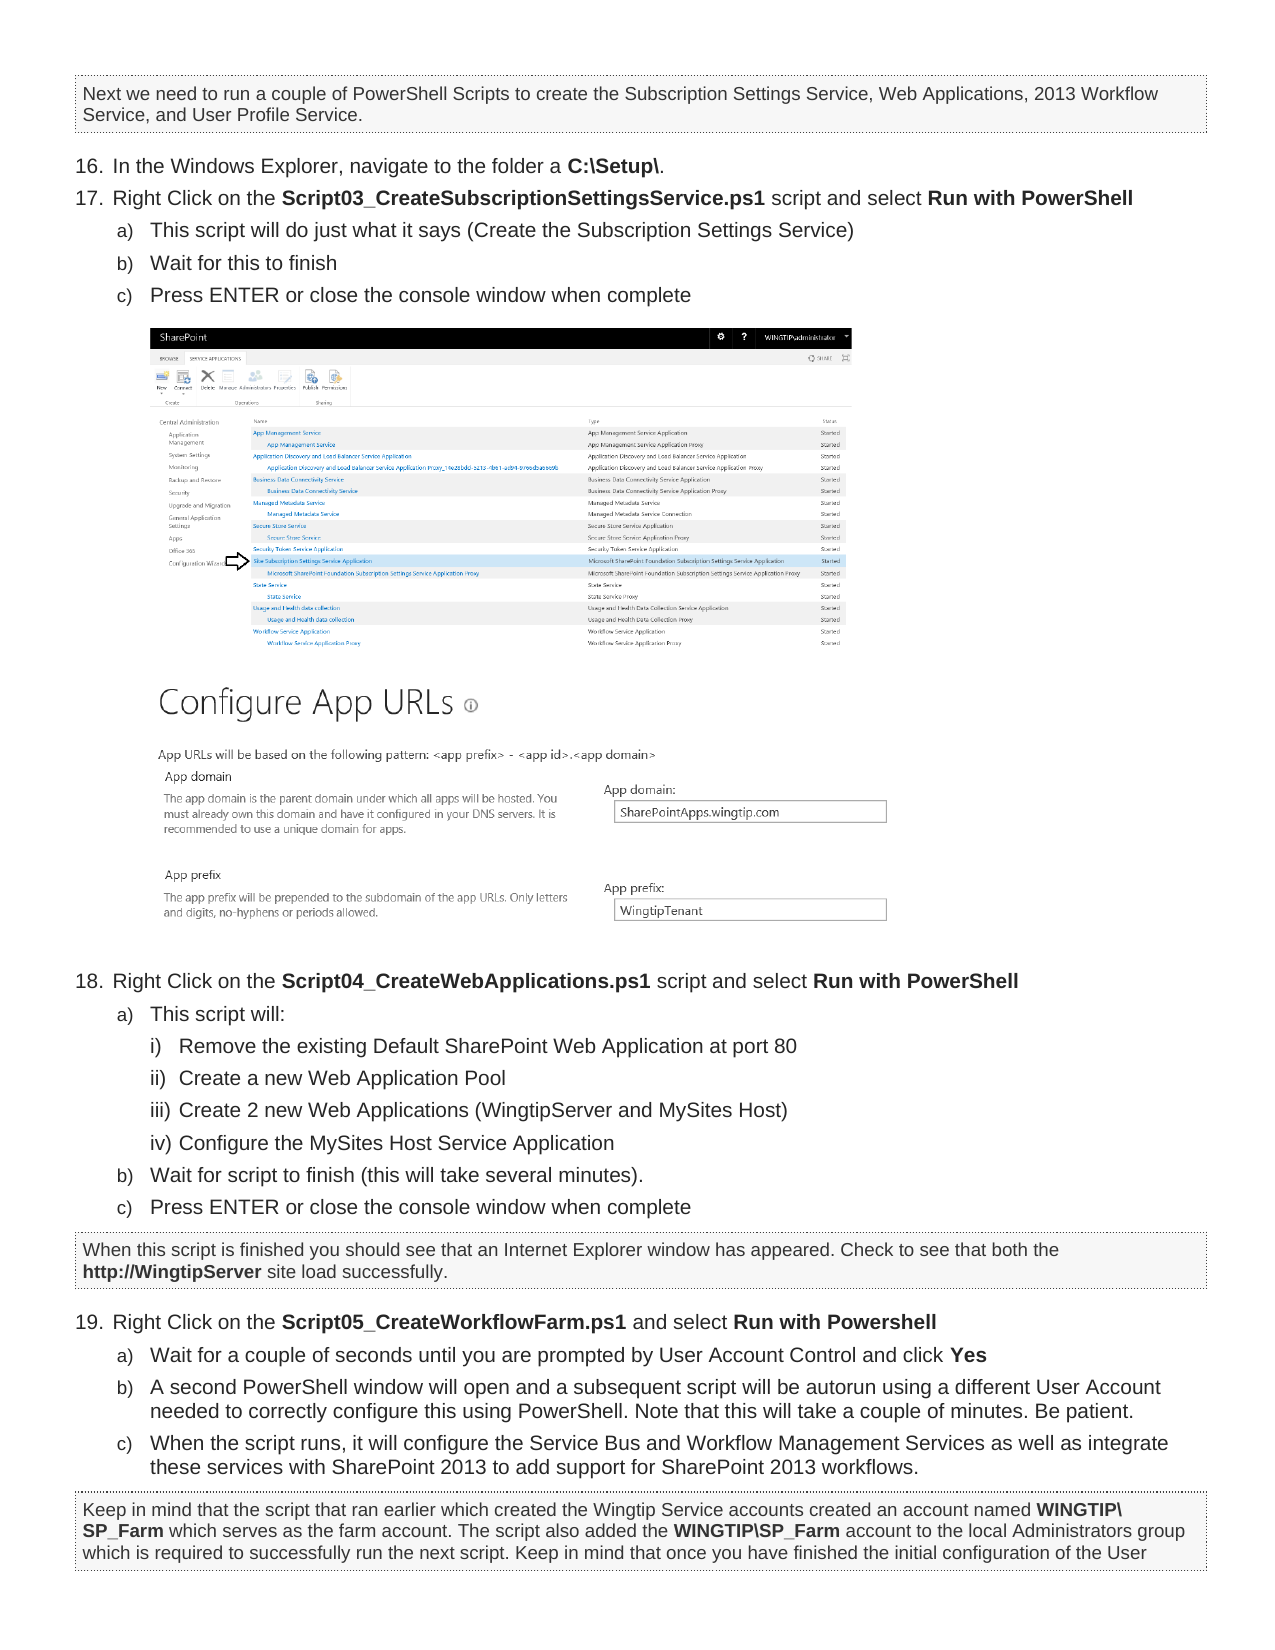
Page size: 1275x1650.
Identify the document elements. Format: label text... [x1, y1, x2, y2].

text When this script is finished you should see that an Internet Explorer window has appeared. Check to see that both the http://WingtipServer site load successfully. [75, 1232, 1207, 1289]
text Right Click on the Script04_CreateWebApplications.ps1 script and select Run with PowerShell [75, 969, 1200, 993]
text This script will: [117, 1001, 1200, 1025]
text When the script runs, it will configure the Service Bus and Workflow Management Services as well as integrate these services with SharePoint 2013 to add support for SharePoint 2013 workflows. [117, 1431, 1200, 1479]
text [75, 1491, 1207, 1571]
text Wait for this to finish [117, 250, 1200, 274]
text Right Click on the Script05_CreateWorkflowFarm.ps1 and select Run with Powershell [75, 1310, 1200, 1334]
text Press ENTER or close the console window when complete [117, 283, 1200, 307]
text Configure the MySites Host Service Application [150, 1131, 1200, 1154]
text In the Windows Explorer, navigate to the folder a C:\Setup\. [75, 153, 1200, 177]
text Press ENTER or close the console window when complete [117, 1195, 1200, 1219]
text A second PowerShell window will open and a subsequent script will be autorun using a different User Account needed to correctly configure this using PowerShell. Note that this will take a couple of minutes. Be patient. [117, 1375, 1200, 1423]
text Wait for a couple of seconds until you are prompted by User Account Control and click Yes [117, 1342, 1200, 1366]
text Next we need to run a couple of PowerShell Scripts to create the Subscription Settings Service, Web Applications, 2013 Workflow Service, and User Profile Service. [75, 75, 1207, 133]
text Remove the existing Default SharePoint Web Application at port 80 [150, 1034, 1200, 1058]
picture [150, 328, 852, 657]
text Create 2 new Web Applications (WingtipServer and MySites Host) [150, 1098, 1200, 1122]
text Wait for script to finish (this will take several minutes). [117, 1163, 1200, 1187]
text Right Click on the Script03_CreateSubscriptionSettingsService.ps1 script and select Run with PowerShell [75, 186, 1200, 210]
text Create a new Web Application Pool [150, 1066, 1200, 1090]
picture [150, 668, 910, 948]
text This script will do just what it says (Create the Subscription Settings Service) [117, 218, 1200, 242]
